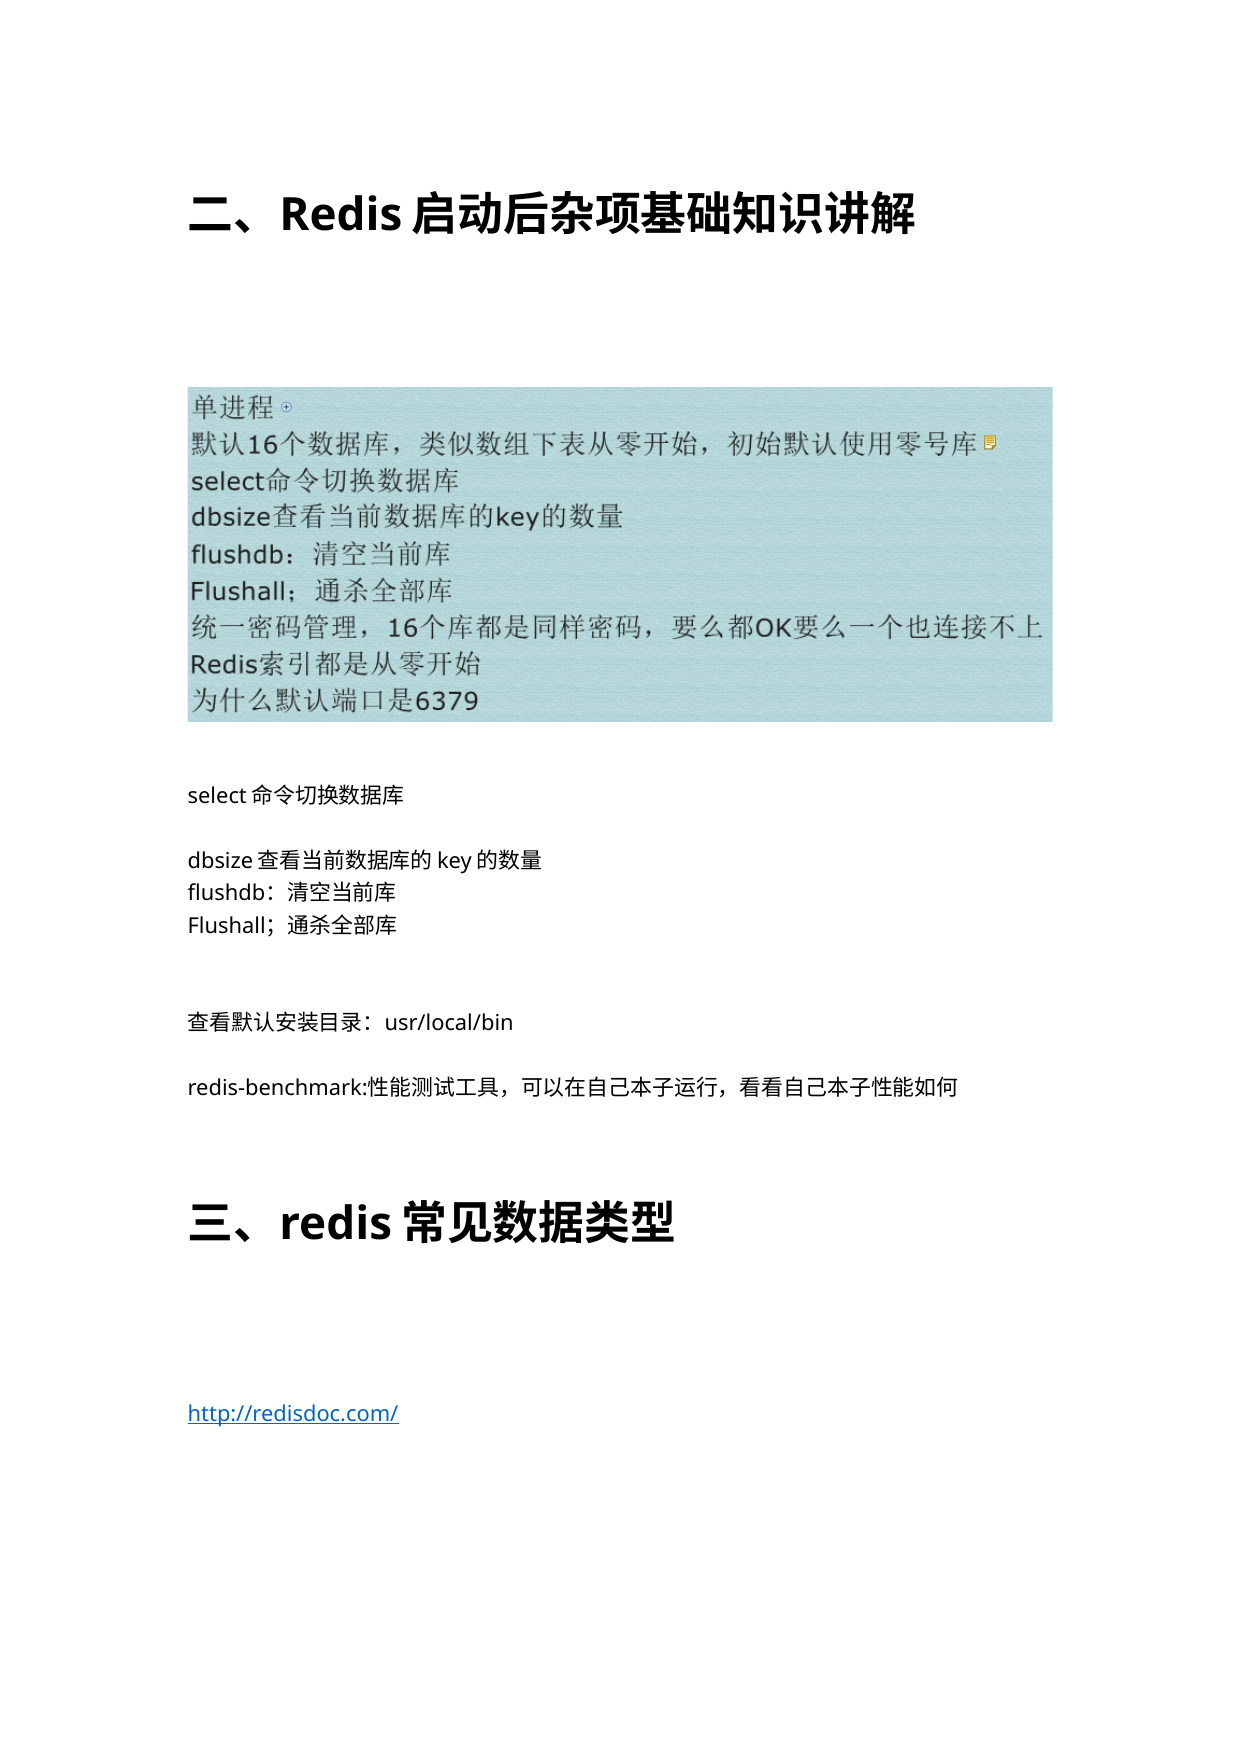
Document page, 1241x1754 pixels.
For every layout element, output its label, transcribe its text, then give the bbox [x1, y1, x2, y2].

subtitle 三、redis常见数据类型 [187, 1171, 1053, 1268]
picture [187, 387, 1053, 722]
text redis-benchmark:性能测试工具，可以在自己本子运行，看看自己本子性能如何 [187, 1070, 1053, 1103]
text select命令切换数据库 [187, 778, 1053, 810]
text http://redisdoc.com/ [187, 1396, 1053, 1429]
text 查看默认安装目录：usr/local/bin [187, 1005, 1053, 1038]
text Flushall；通杀全部库 [187, 908, 1053, 940]
text dbsize查看当前数据库的key的数量 [187, 843, 1053, 875]
subtitle 二、Redis启动后杂项基础知识讲解 [187, 162, 1053, 259]
text flushdb：清空当前库 [187, 875, 1053, 908]
